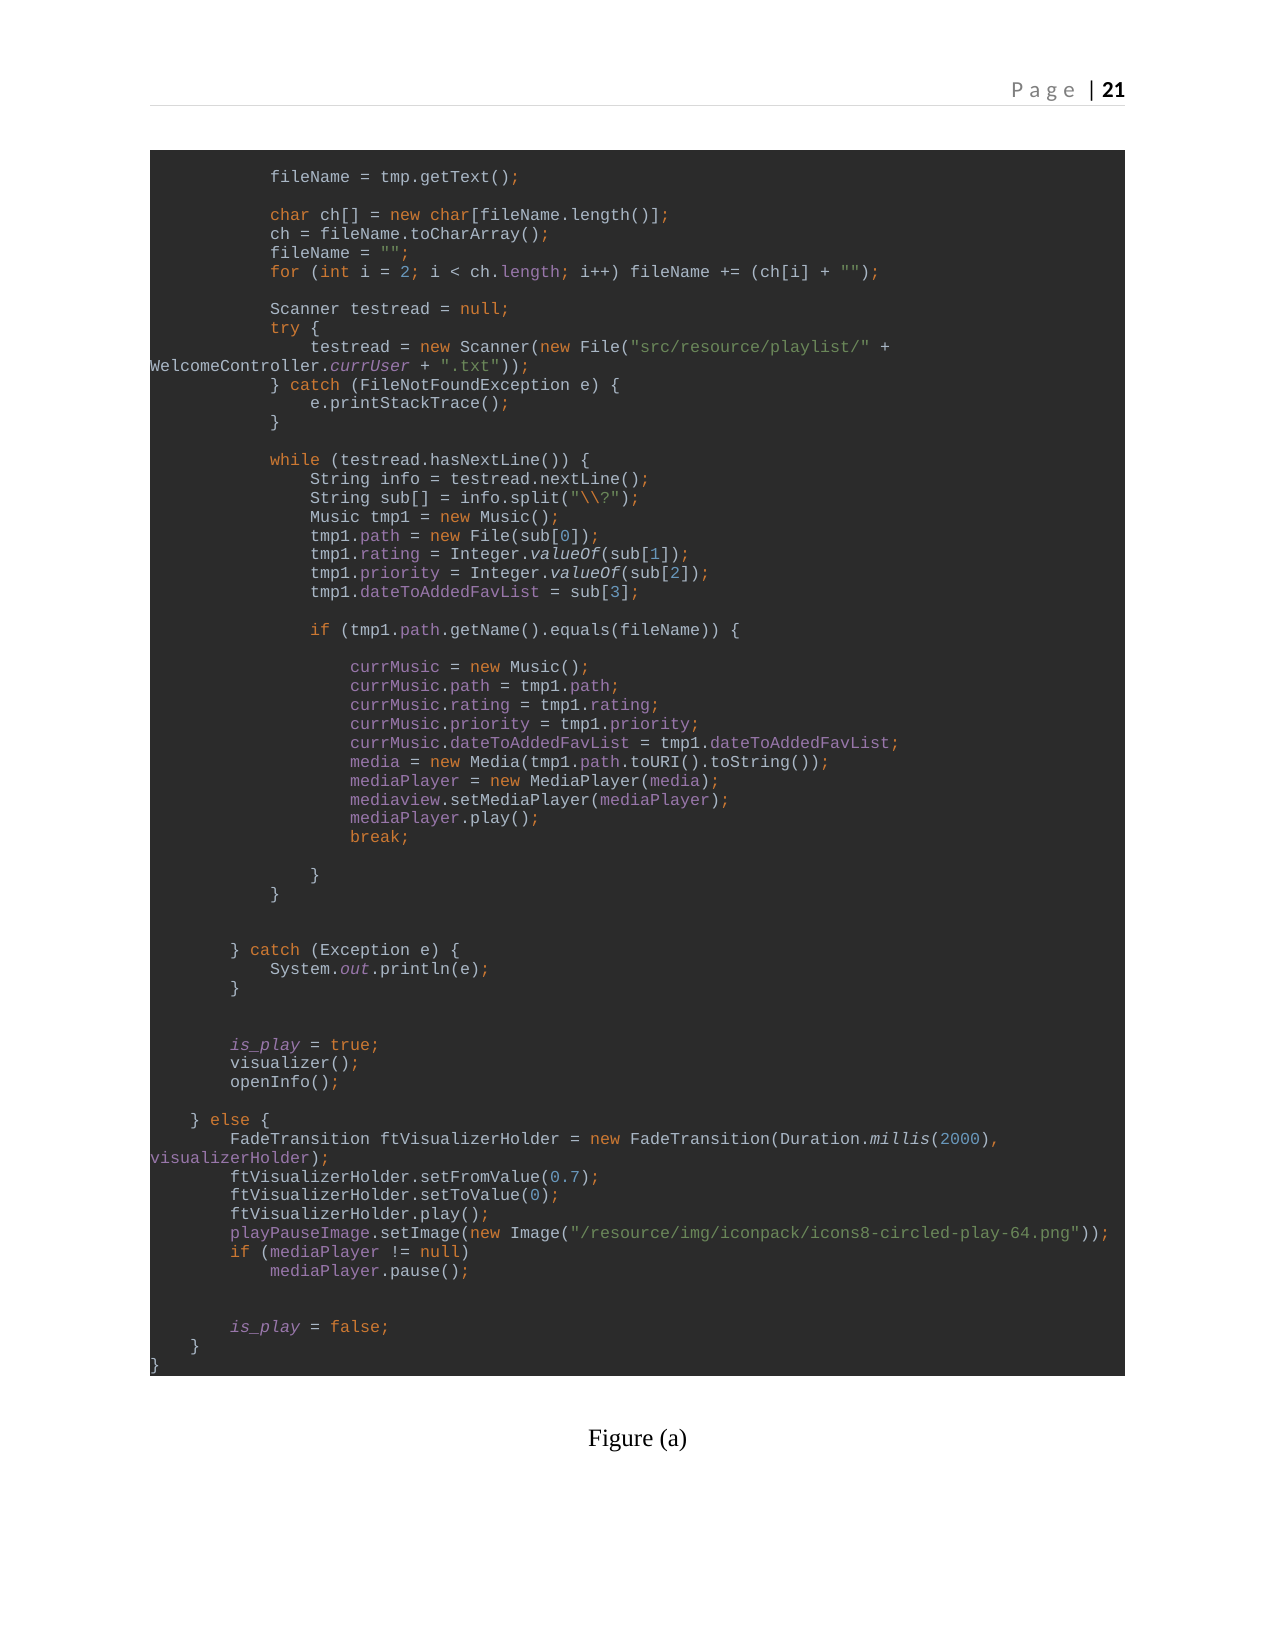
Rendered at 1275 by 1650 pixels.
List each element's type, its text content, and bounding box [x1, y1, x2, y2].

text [150, 150, 1125, 433]
text Figure (a) [150, 1423, 1125, 1452]
text while (testread.hasNextLine()) { String info = testread.nextLine(); String sub[] = info.split("\\?"); Music tmp1 = new Music(); tmp1.path = new File(sub[0]); tmp1.rating = Integer.valueOf(sub[1]); tmp1.priority = Integer.valueOf(sub[2]); tmp1.dateToAddedFavList = sub[3]; if (tmp1.path.getName().equals(fileName)) { currMusic = new Music(); currMusic.path = tmp1.path; currMusic.rating = tmp1.rating; currMusic.priority = tmp1.priority; currMusic.dateToAddedFavList = tmp1.dateToAddedFavList; media = new Media(tmp1.path.toURI().toString()); mediaPlayer = new MediaPlayer(media); mediaview.setMediaPlayer(mediaPlayer); mediaPlayer.play(); break; } } } catch (Exception e) { System.out.println(e); } is_play = true; visualizer(); openInfo(); } else { FadeTransition ftVisualizerHolder = new FadeTransition(Duration.millis(2000), visualizerHolder); ftVisualizerHolder.setFromValue(0.7); ftVisualizerHolder.setToValue(0); ftVisualizerHolder.play(); playPauseImage.setImage(new Image("/resource/img/iconpack/icons8-circled-play-64.png")); if (mediaPlayer != null) mediaPlayer.pause(); is_play = false; } } [150, 433, 1125, 1376]
